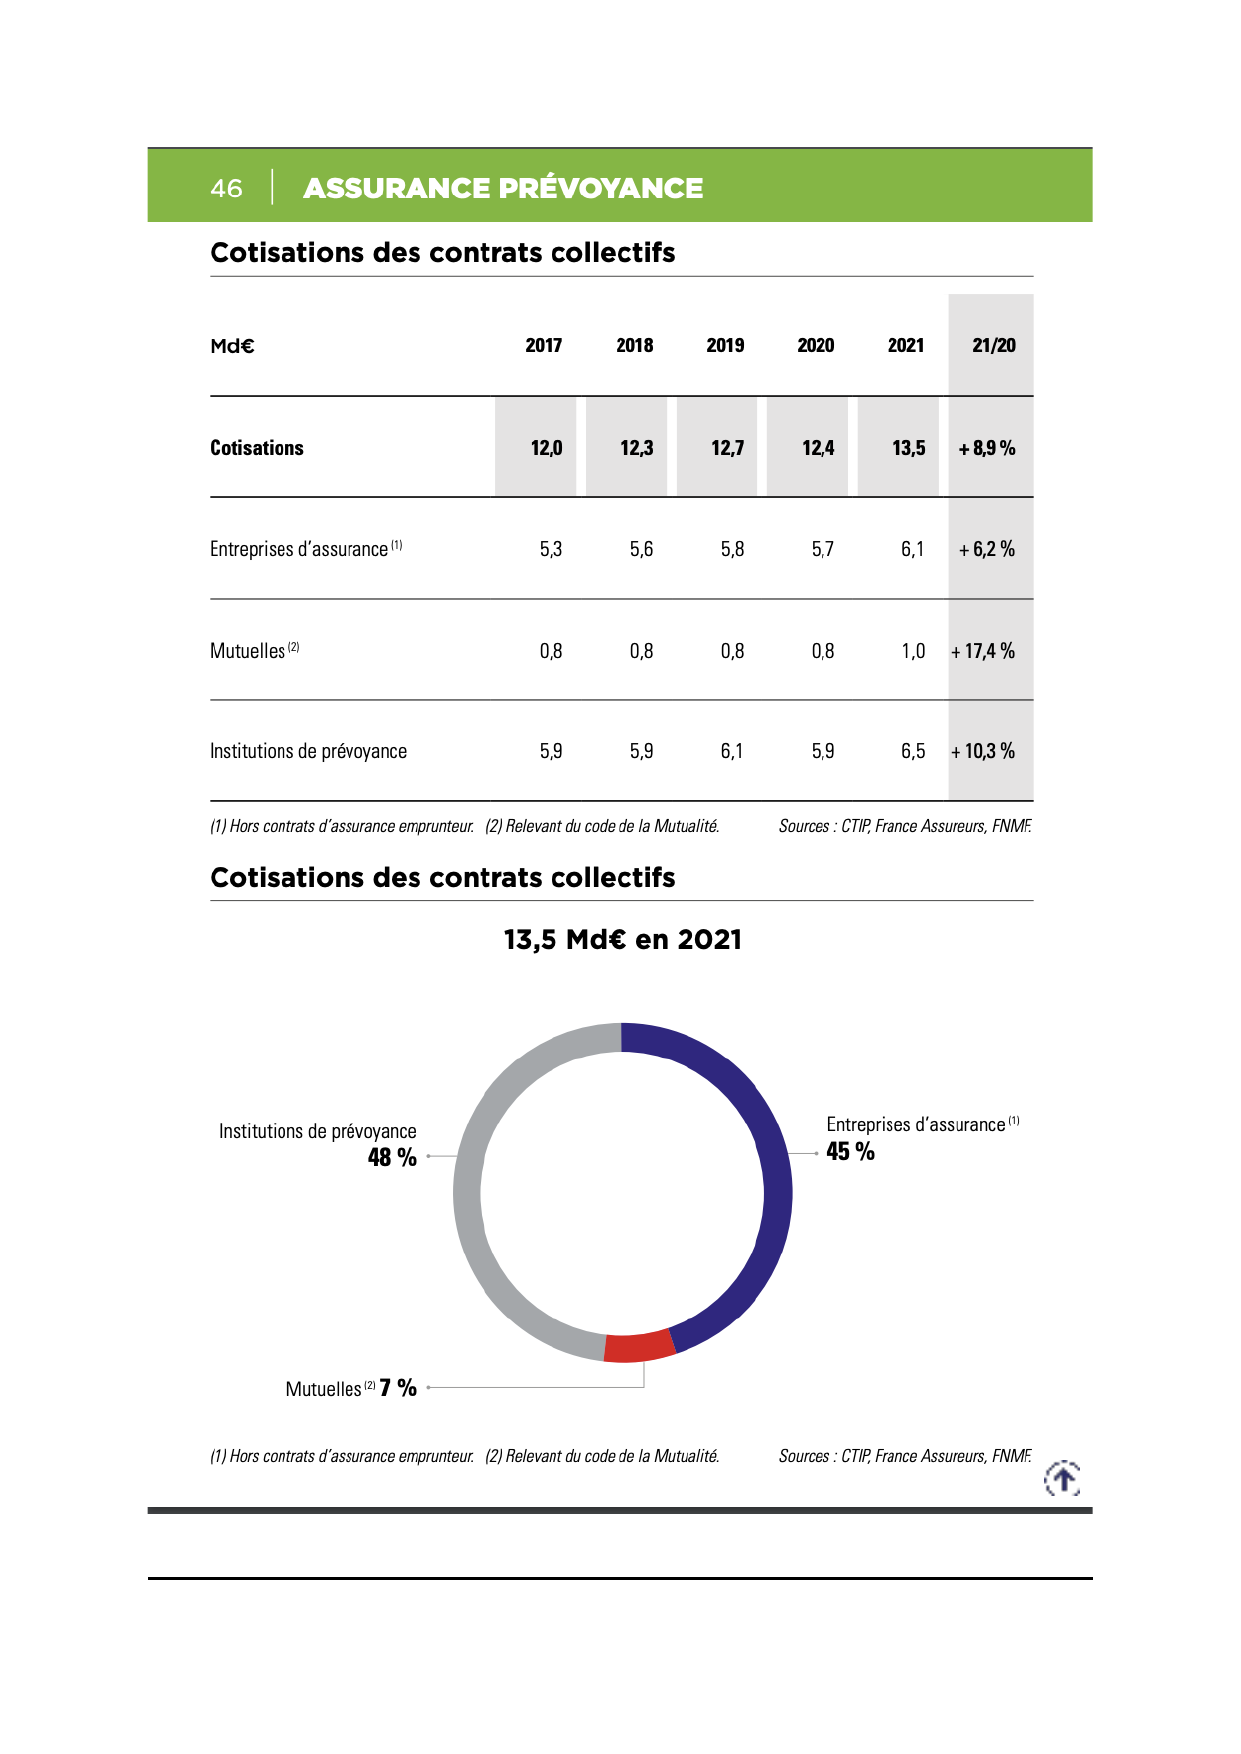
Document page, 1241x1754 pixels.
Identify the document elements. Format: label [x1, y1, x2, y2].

picture [147, 147, 1093, 1514]
